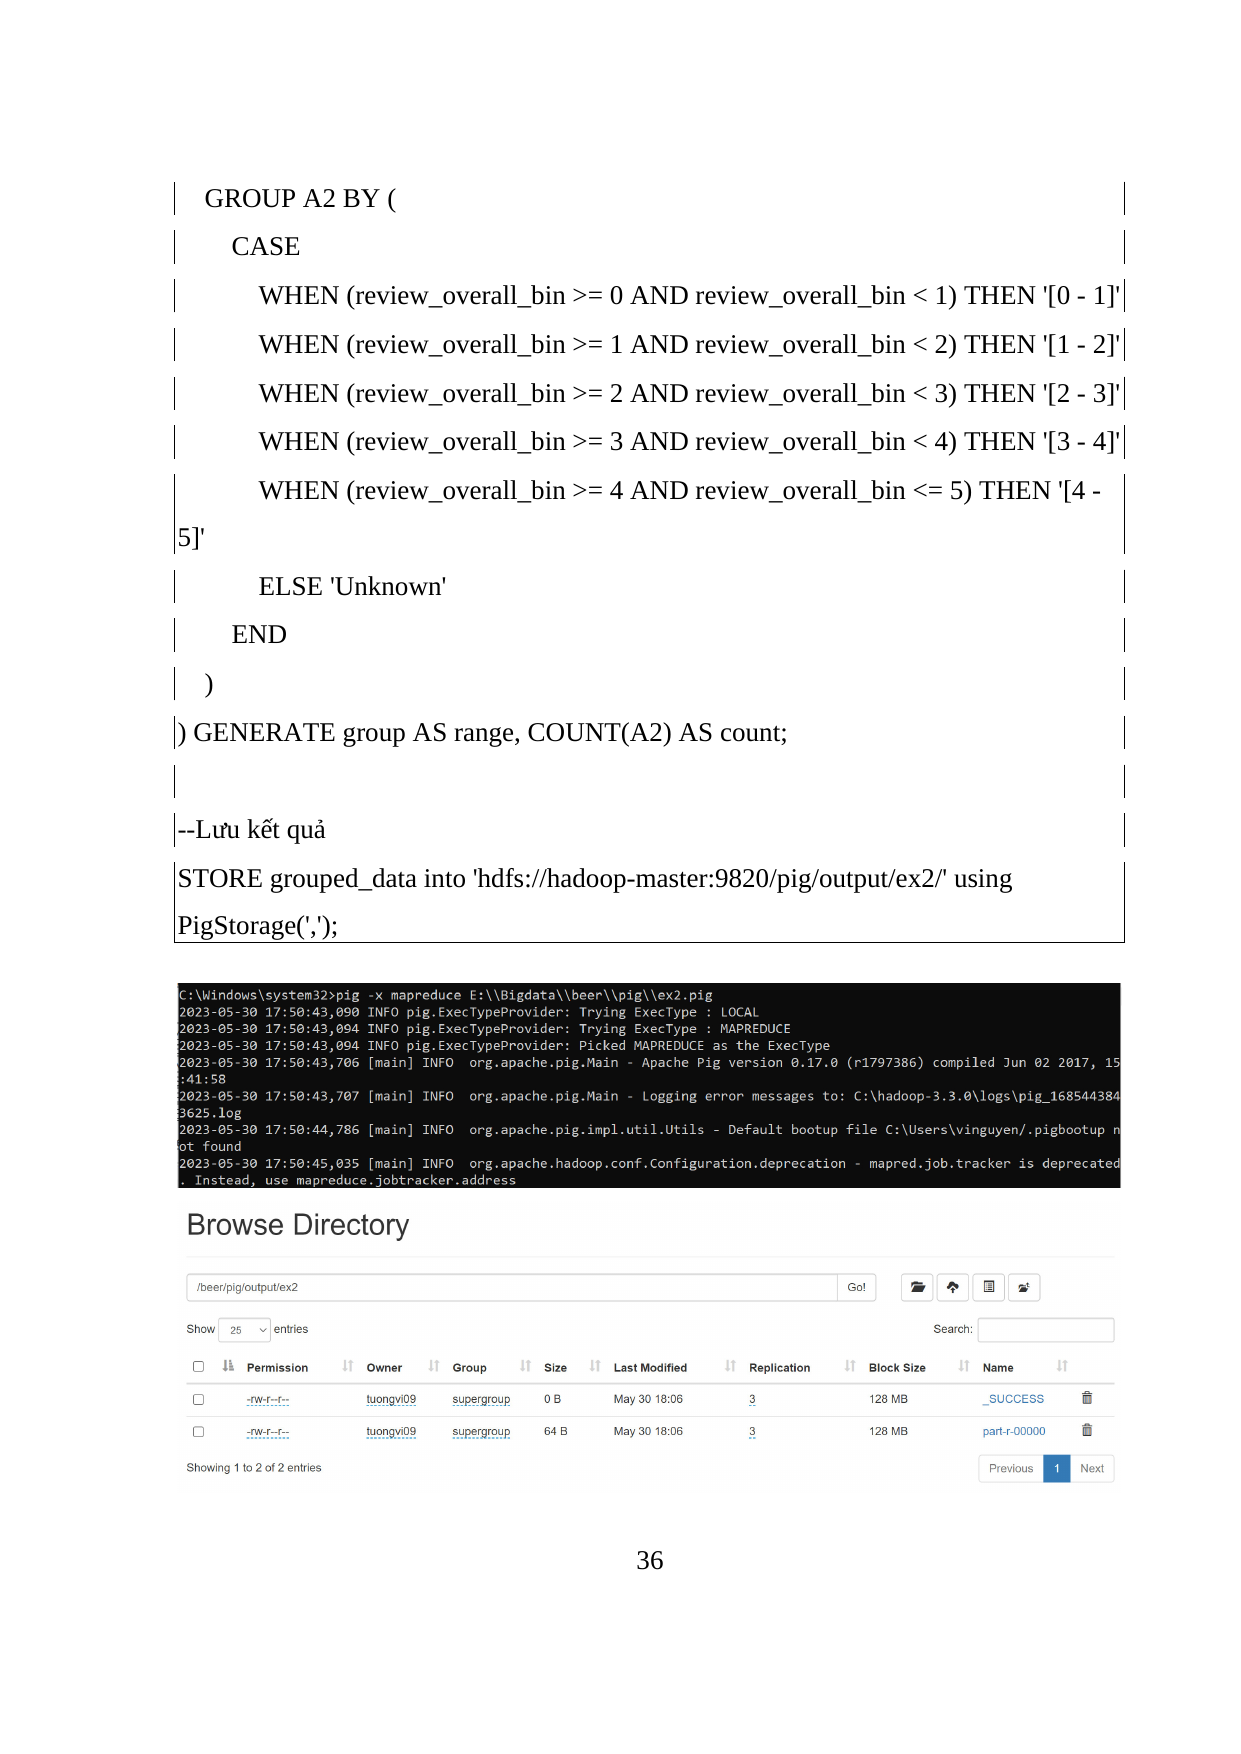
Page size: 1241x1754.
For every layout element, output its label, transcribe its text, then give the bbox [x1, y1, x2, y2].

text ELSE 'Unknown' [174, 569, 1124, 603]
text WHEN (review_overall_bin >= 2 AND review_overall_bin < 3) THEN '[2 - 3]' [175, 377, 1124, 410]
text ) GENERATE group AS range, COUNT(A2) AS count; [175, 716, 1124, 749]
text END [175, 618, 1124, 652]
text WHEN (review_overall_bin >= 1 AND review_overall_bin < 2) THEN '[1 - 2]' [175, 328, 1124, 361]
text ) [175, 667, 1124, 700]
text CASE [175, 230, 1124, 264]
picture [177, 983, 1122, 1188]
text WHEN (review_overall_bin >= 0 AND review_overall_bin < 1) THEN '[0 - 1]' [175, 279, 1124, 312]
text --Lưu kết quả [175, 813, 1124, 847]
picture [177, 1201, 1122, 1493]
text GROUP A2 BY ( [175, 182, 1124, 215]
text WHEN (review_overall_bin >= 3 AND review_overall_bin < 4) THEN '[3 - 4]' [175, 425, 1124, 459]
text WHEN (review_overall_bin >= 4 AND review_overall_bin <= 5) THEN '[4 - 5]' [175, 474, 1124, 554]
text STORE grouped_data into 'hdfs://hadoop-master:9820/pig/output/ex2/' using PigStorage(','); [175, 862, 1124, 942]
